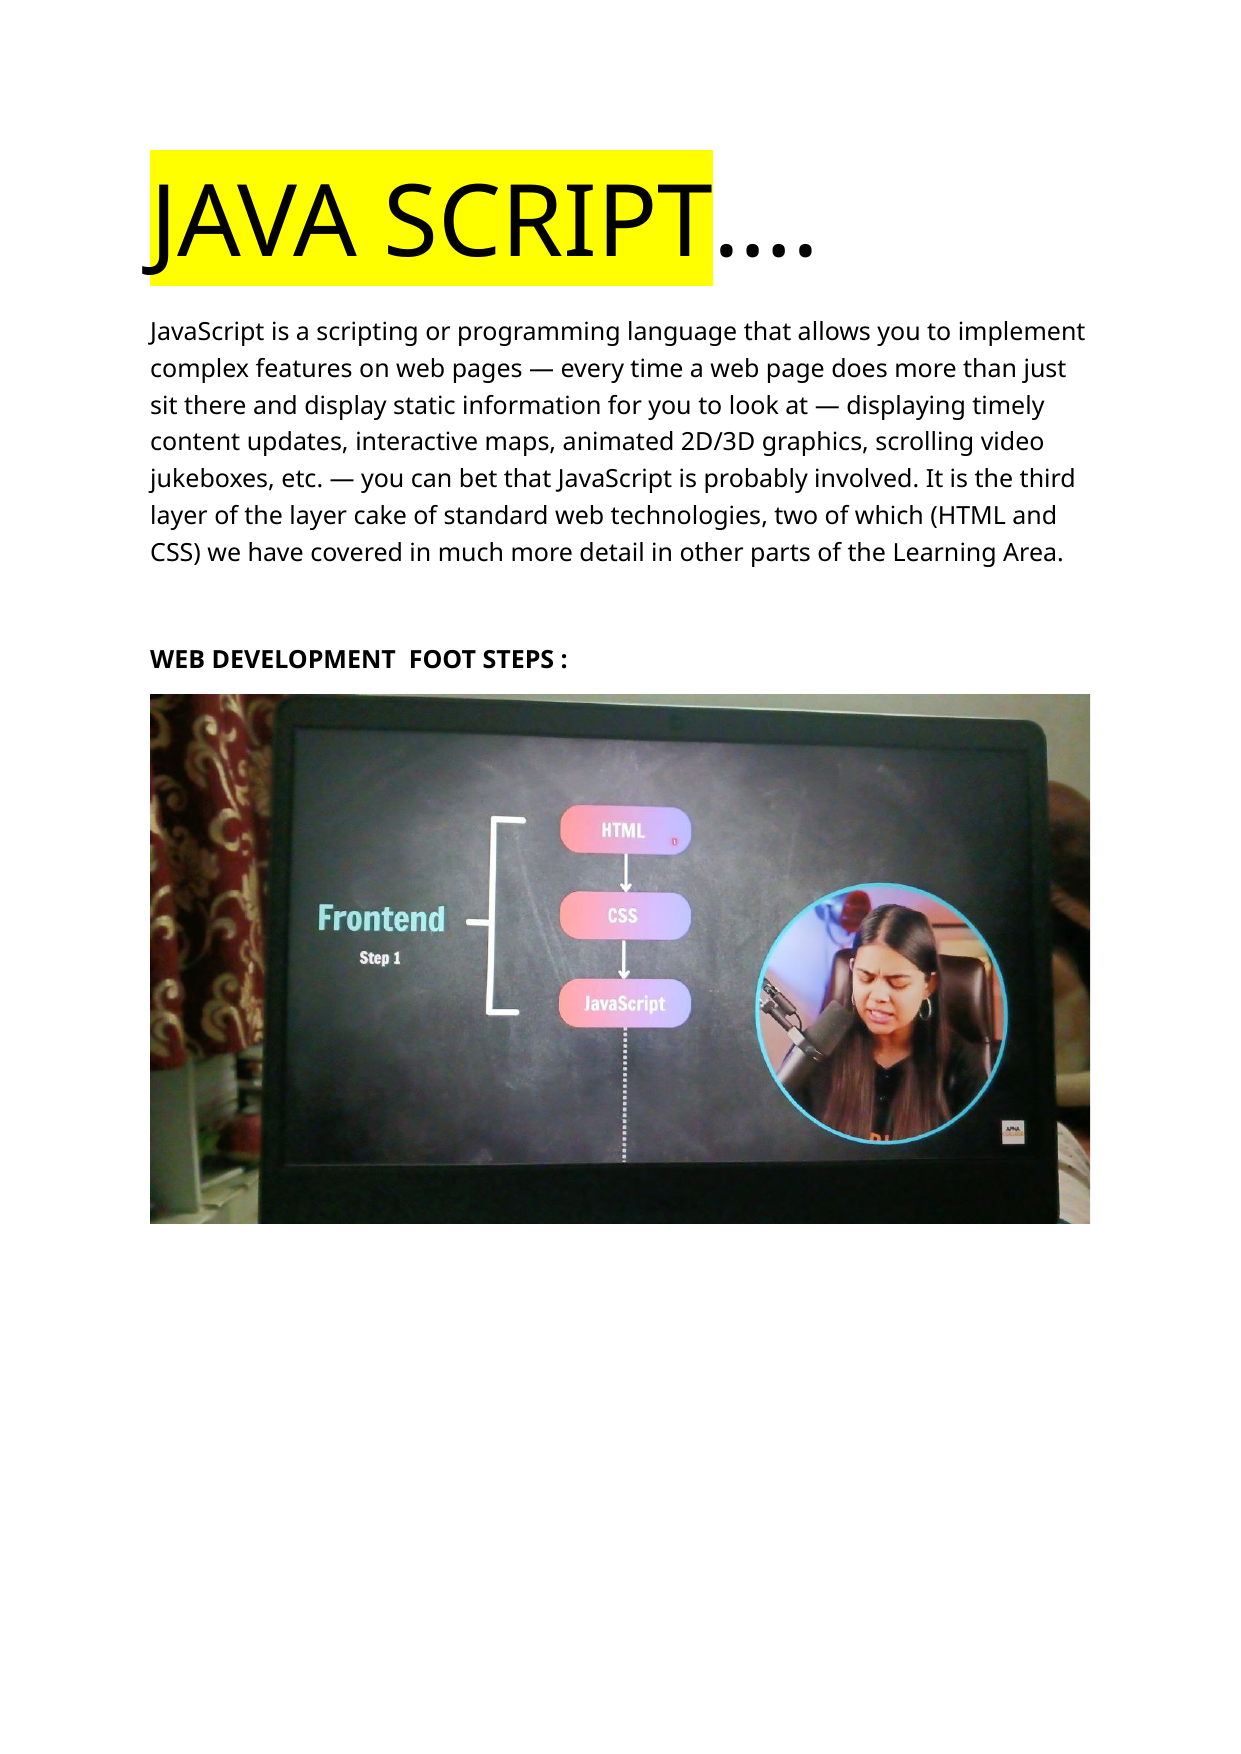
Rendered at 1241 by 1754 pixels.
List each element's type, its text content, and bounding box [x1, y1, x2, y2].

picture [150, 694, 1091, 1224]
text JavaScript is a scripting or programming language that allows you to implement complex features on web pages — every time a web page does more than just sit there and display static information for you to look at — displaying timely content updates, interactive maps, animated 2D/3D graphics, scrolling video jukeboxes, etc. — you can bet that JavaScript is probably involved. It is the third layer of the layer cake of standard web technologies, two of which (HTML and CSS) we have covered in much more detail in other parts of the Learning Area. [150, 314, 1090, 568]
text WEB DEVELOPMENT FOOT STEPS : [150, 641, 1090, 675]
text JAVA SCRIPT…. [713, 150, 1090, 286]
